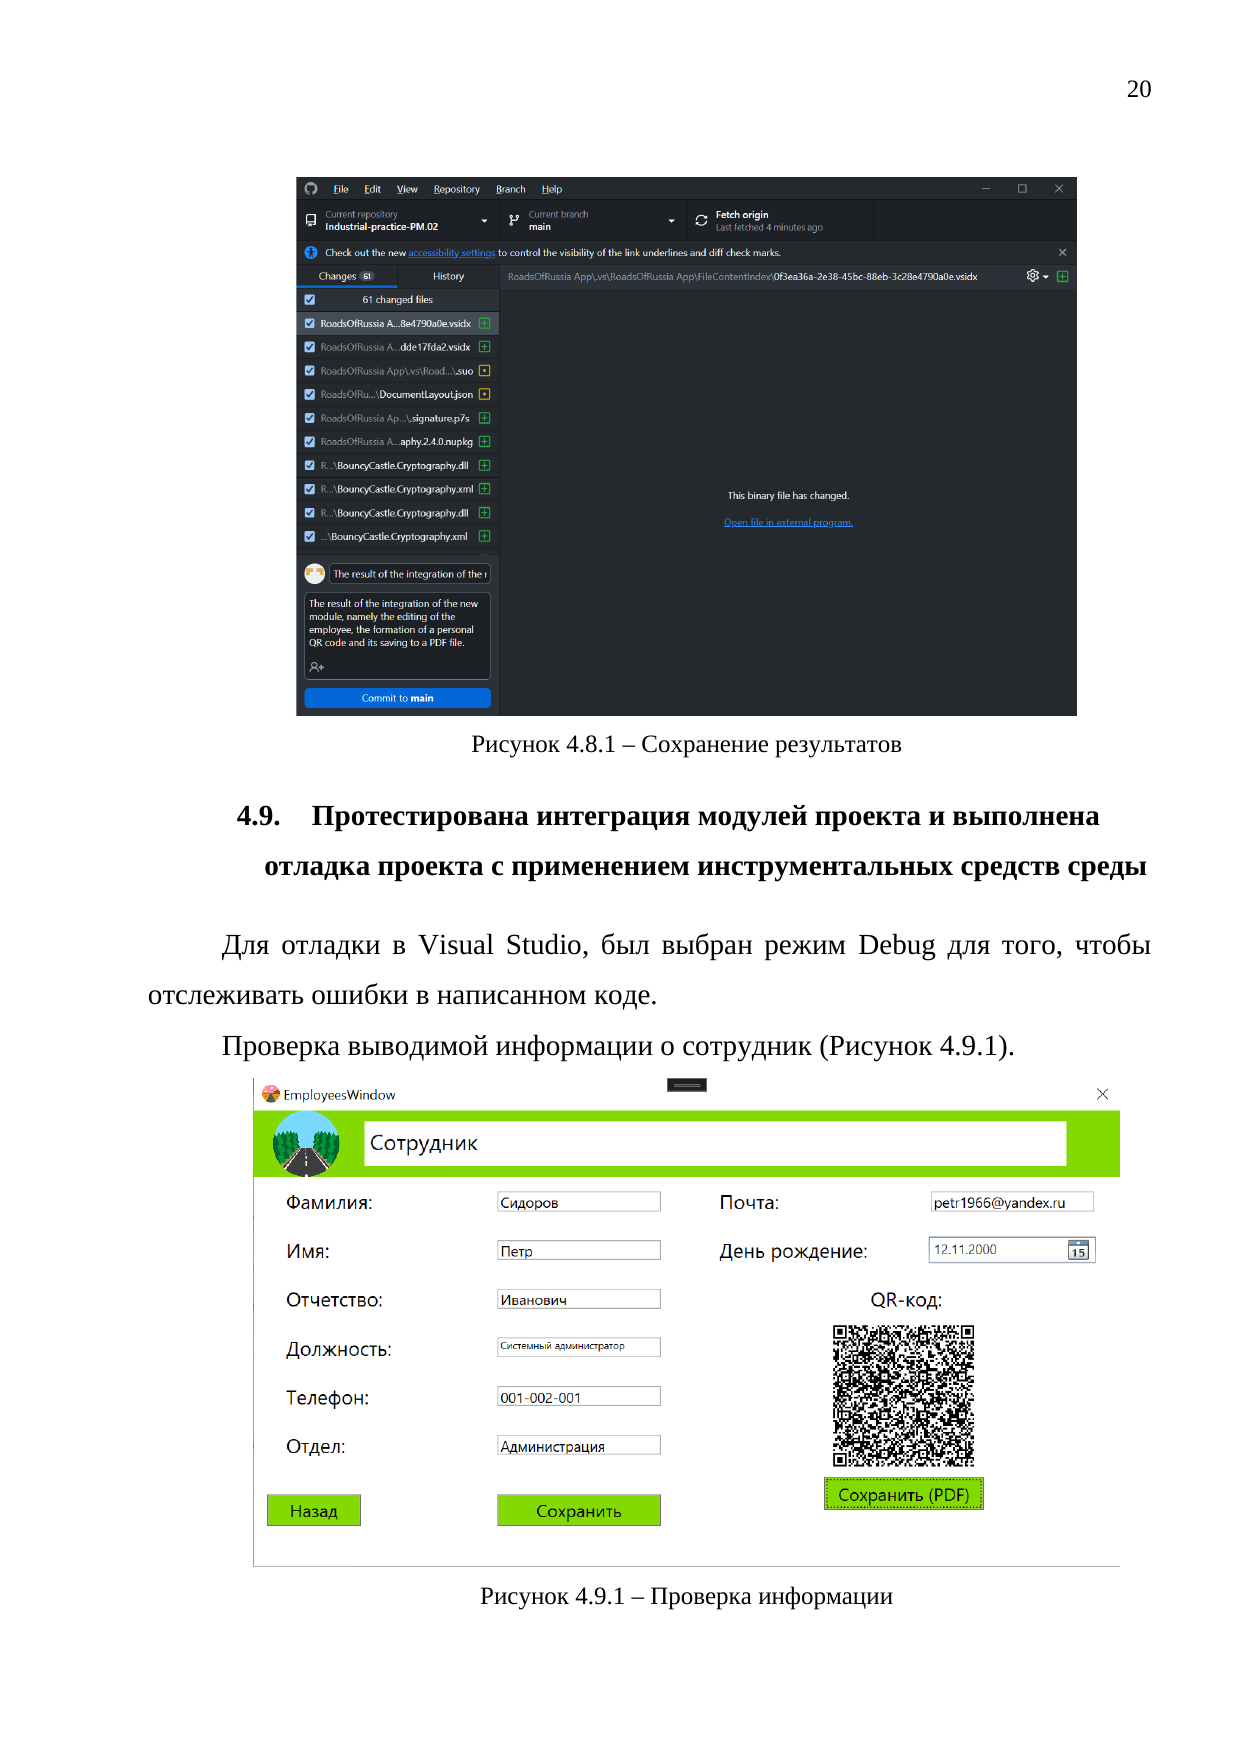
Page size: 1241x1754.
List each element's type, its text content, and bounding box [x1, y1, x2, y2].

text Для отладки в Visual Studio, был выбран режим Debug для того, чтобы отслеживать ошибки в написанном коде. [148, 927, 1152, 1011]
picture [296, 177, 1077, 716]
subtitle Протестирована интеграция модулей проекта и выполнена отладка проекта с применением инструментальных средств среды [185, 798, 1152, 882]
picture [253, 1078, 1120, 1567]
text Проверка выводимой информации о сотрудник (Рисунок 4.9.1). [148, 1028, 1152, 1061]
text Рисунок 4.9.1 – Проверка информации [148, 1581, 1152, 1610]
text Рисунок 4.8.1 – Сохранение результатов [148, 729, 1152, 758]
